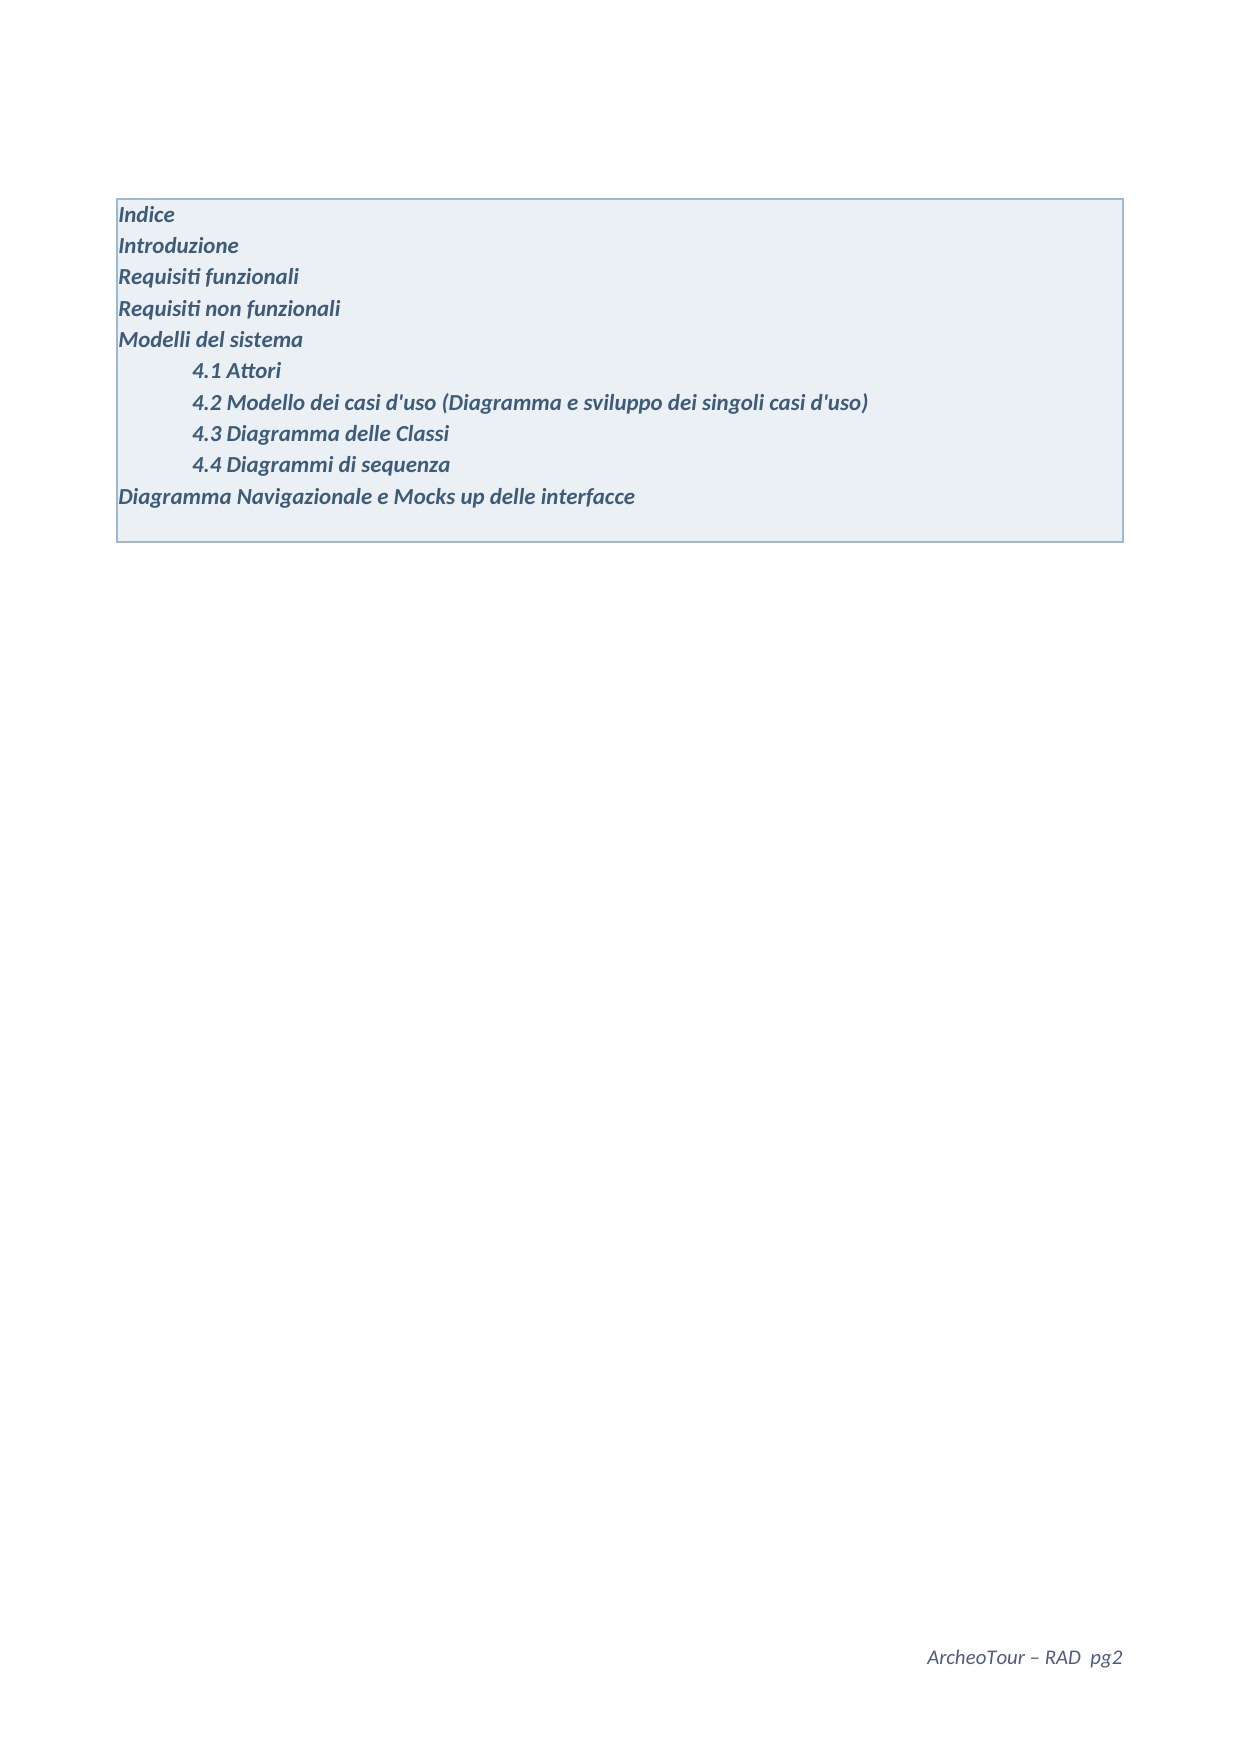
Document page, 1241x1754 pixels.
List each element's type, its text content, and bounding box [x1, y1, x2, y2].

subtitle 4.4 Diagrammi di sequenza [118, 448, 1122, 478]
subtitle Introduzione [118, 229, 1122, 259]
subtitle 4.3 Diagramma delle Classi [118, 417, 1122, 447]
subtitle 4.1 Attori [118, 354, 1122, 384]
subtitle Diagramma Navigazionale e Mocks up delle interfacce [118, 480, 1122, 510]
subtitle Requisiti non funzionali [118, 292, 1122, 322]
subtitle Modelli del sistema [118, 323, 1122, 353]
subtitle Indice [118, 200, 1122, 228]
subtitle 4.2 Modello dei casi d'uso (Diagramma e sviluppo dei singoli casi d'uso) [118, 386, 1122, 416]
subtitle Requisiti funzionali [118, 260, 1122, 290]
